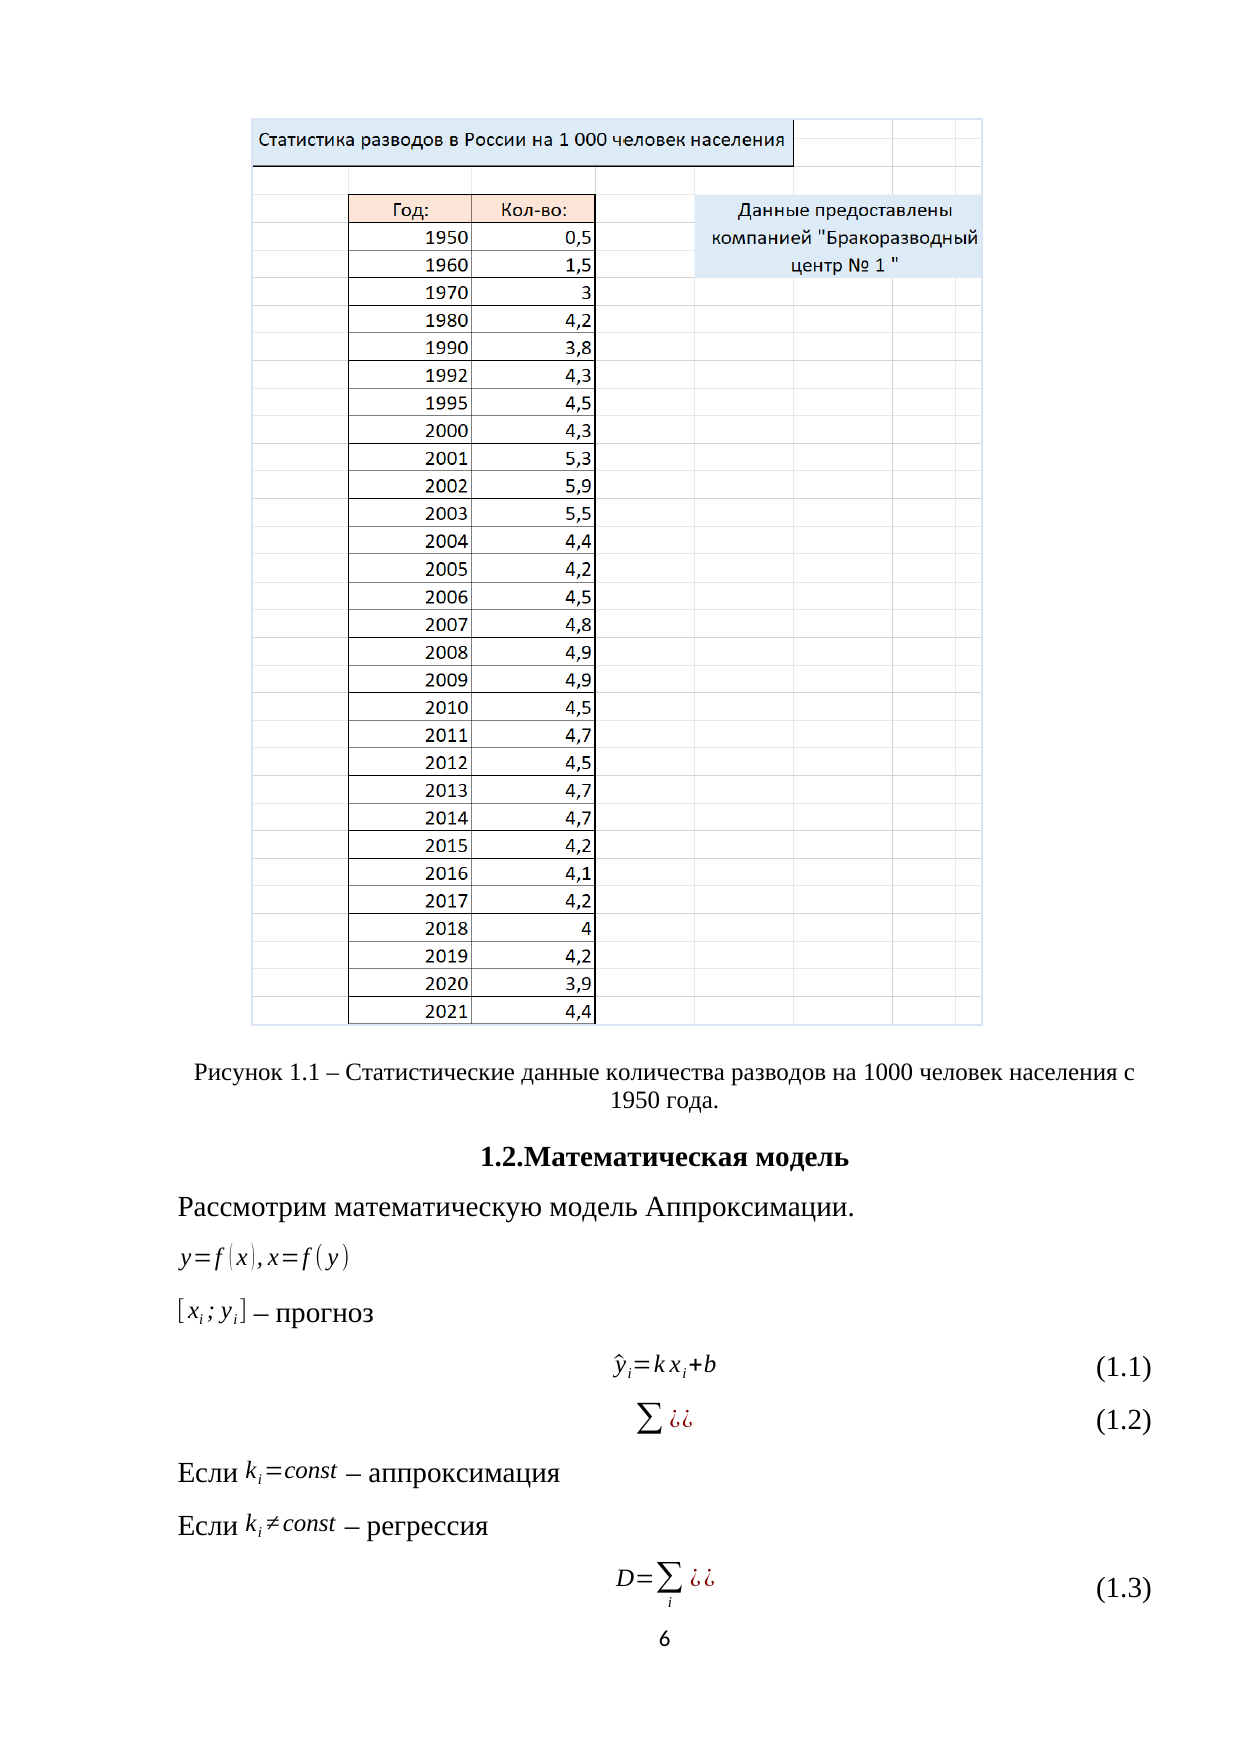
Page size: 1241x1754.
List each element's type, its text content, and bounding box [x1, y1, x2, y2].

text Рассмотрим математическую модель Аппроксимации. [177, 1189, 1152, 1223]
text Если – аппроксимация [177, 1455, 1152, 1489]
text – прогноз [177, 1295, 1152, 1330]
picture [253, 120, 981, 1024]
text Рисунок 1.1 – Статистические данные количества разводов на 1000 человек населения с 1950 года. [177, 1057, 1152, 1114]
text (1.1) [177, 1349, 1152, 1383]
subtitle 1.2.Математическая модель [177, 1139, 1152, 1173]
text (1.2) [177, 1402, 1152, 1436]
text (1.3) [177, 1561, 1152, 1612]
text Если – регрессия [177, 1508, 1152, 1542]
